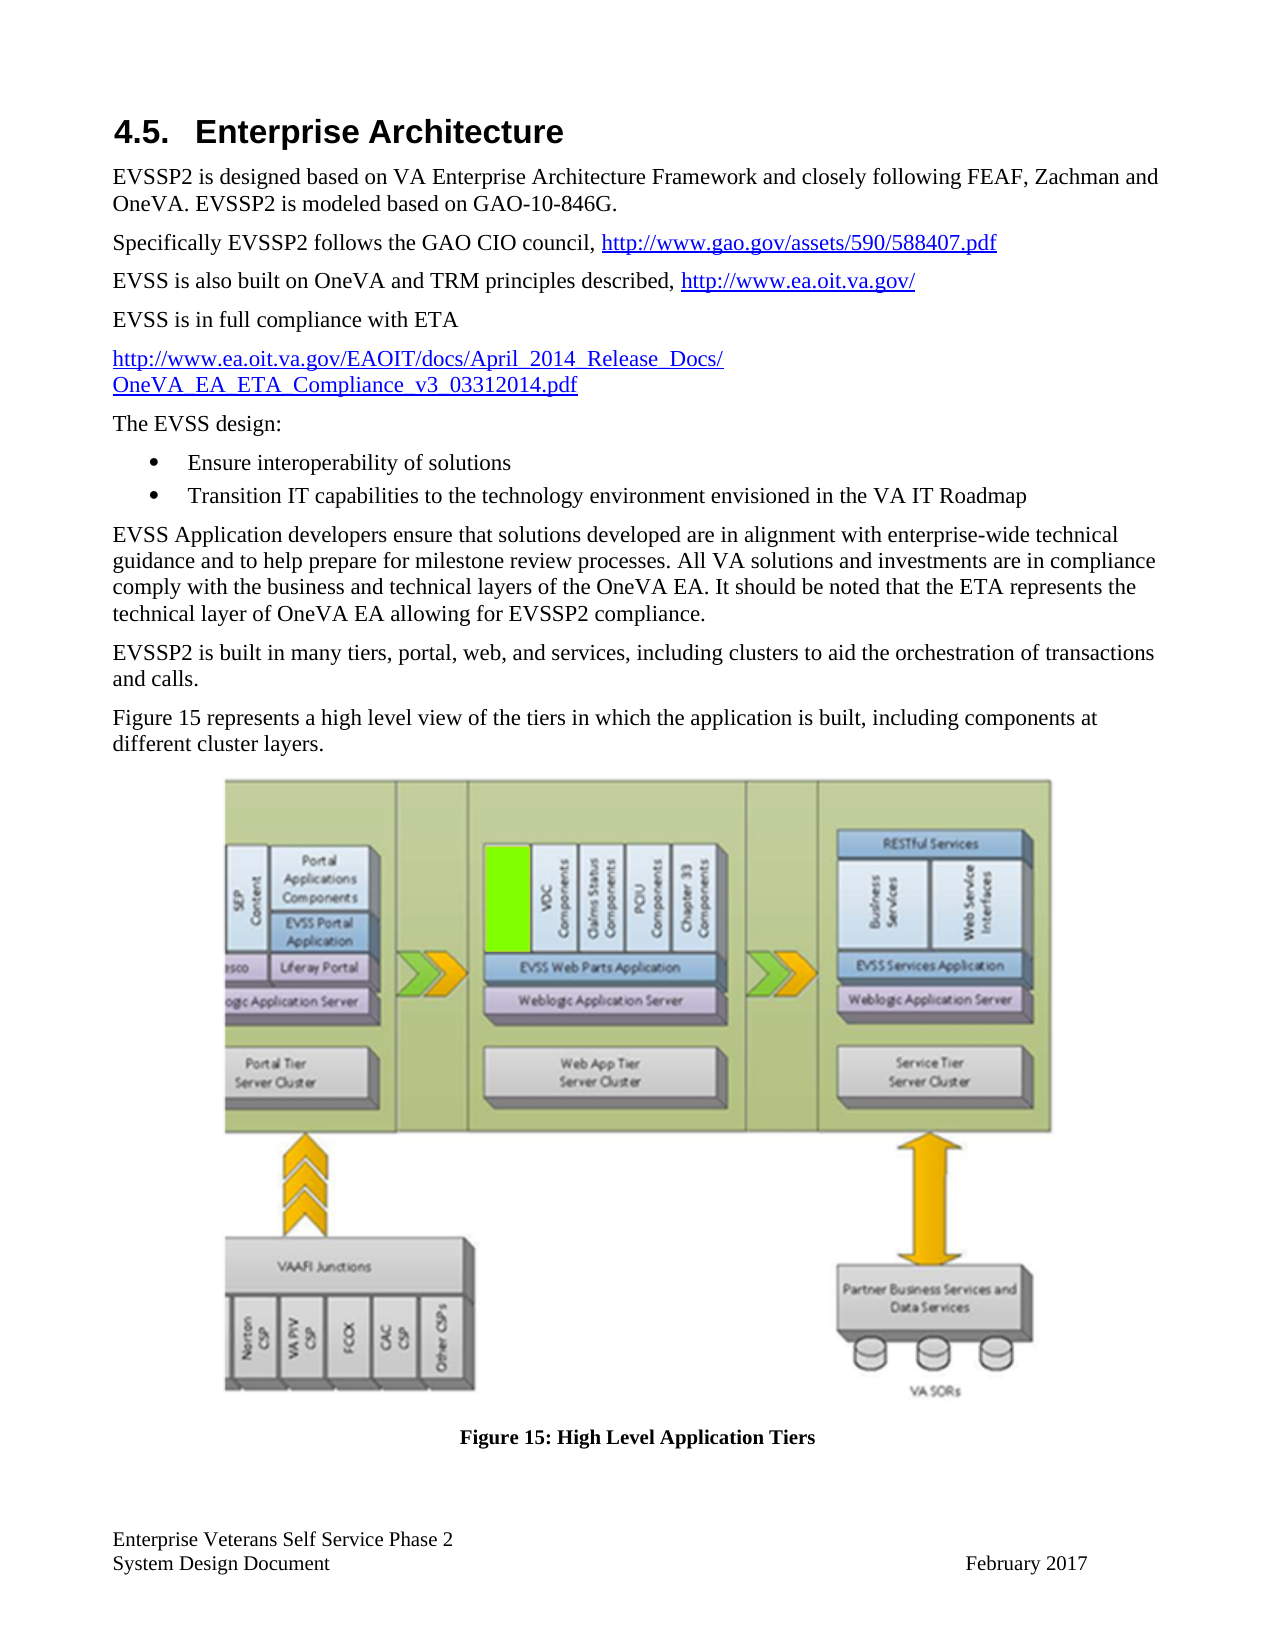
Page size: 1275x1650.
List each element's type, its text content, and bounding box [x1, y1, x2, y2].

picture [207, 769, 1068, 1413]
text EVSS Application developers ensure that solutions developed are in alignment with enterprise-wide technical guidance and to help prepare for milestone review processes. All VA solutions and investments are in compliance comply with the business and technical layers of the OneVA EA. It should be noted that the ETA represents the technical layer of OneVA EA allowing for EVSSP2 compliance. [112, 521, 1162, 626]
text http://www.ea.oit.va.gov/EAOIT/docs/April_2014_Release_Docs/OneVA_EA_ETA_Compliance_v3_03312014.pdf [112, 345, 1162, 398]
text Specifically EVSSP2 follows the GAO CIO council, http://www.gao.gov/assets/590/588407.pdf [112, 229, 1162, 255]
text The EVSS design: [112, 410, 1162, 437]
text Figure 15 represents a high level view of the tiers in which the application is built, including components at different cluster layers. [112, 704, 1162, 757]
text Transition IT capabilities to the technology environment envisioned in the VA IT Roadmap [150, 482, 1162, 508]
text EVSS is also built on OneVA and TRM principles described, http://www.ea.oit.va.gov/ [112, 267, 1162, 294]
text Ensure interoperability of solutions [150, 449, 1162, 476]
subtitle Enterprise Architecture [114, 112, 1162, 151]
text EVSS is in full compliance with ETA [112, 306, 1162, 333]
text EVSSP2 is built in many tiers, portal, web, and services, including clusters to aid the orchestration of transactions and calls. [112, 639, 1162, 691]
text EVSSP2 is designed based on VA Enterprise Architecture Framework and closely following FEAF, Zachman and OneVA. EVSSP2 is modeled based on GAO-10-846G. [112, 163, 1162, 216]
